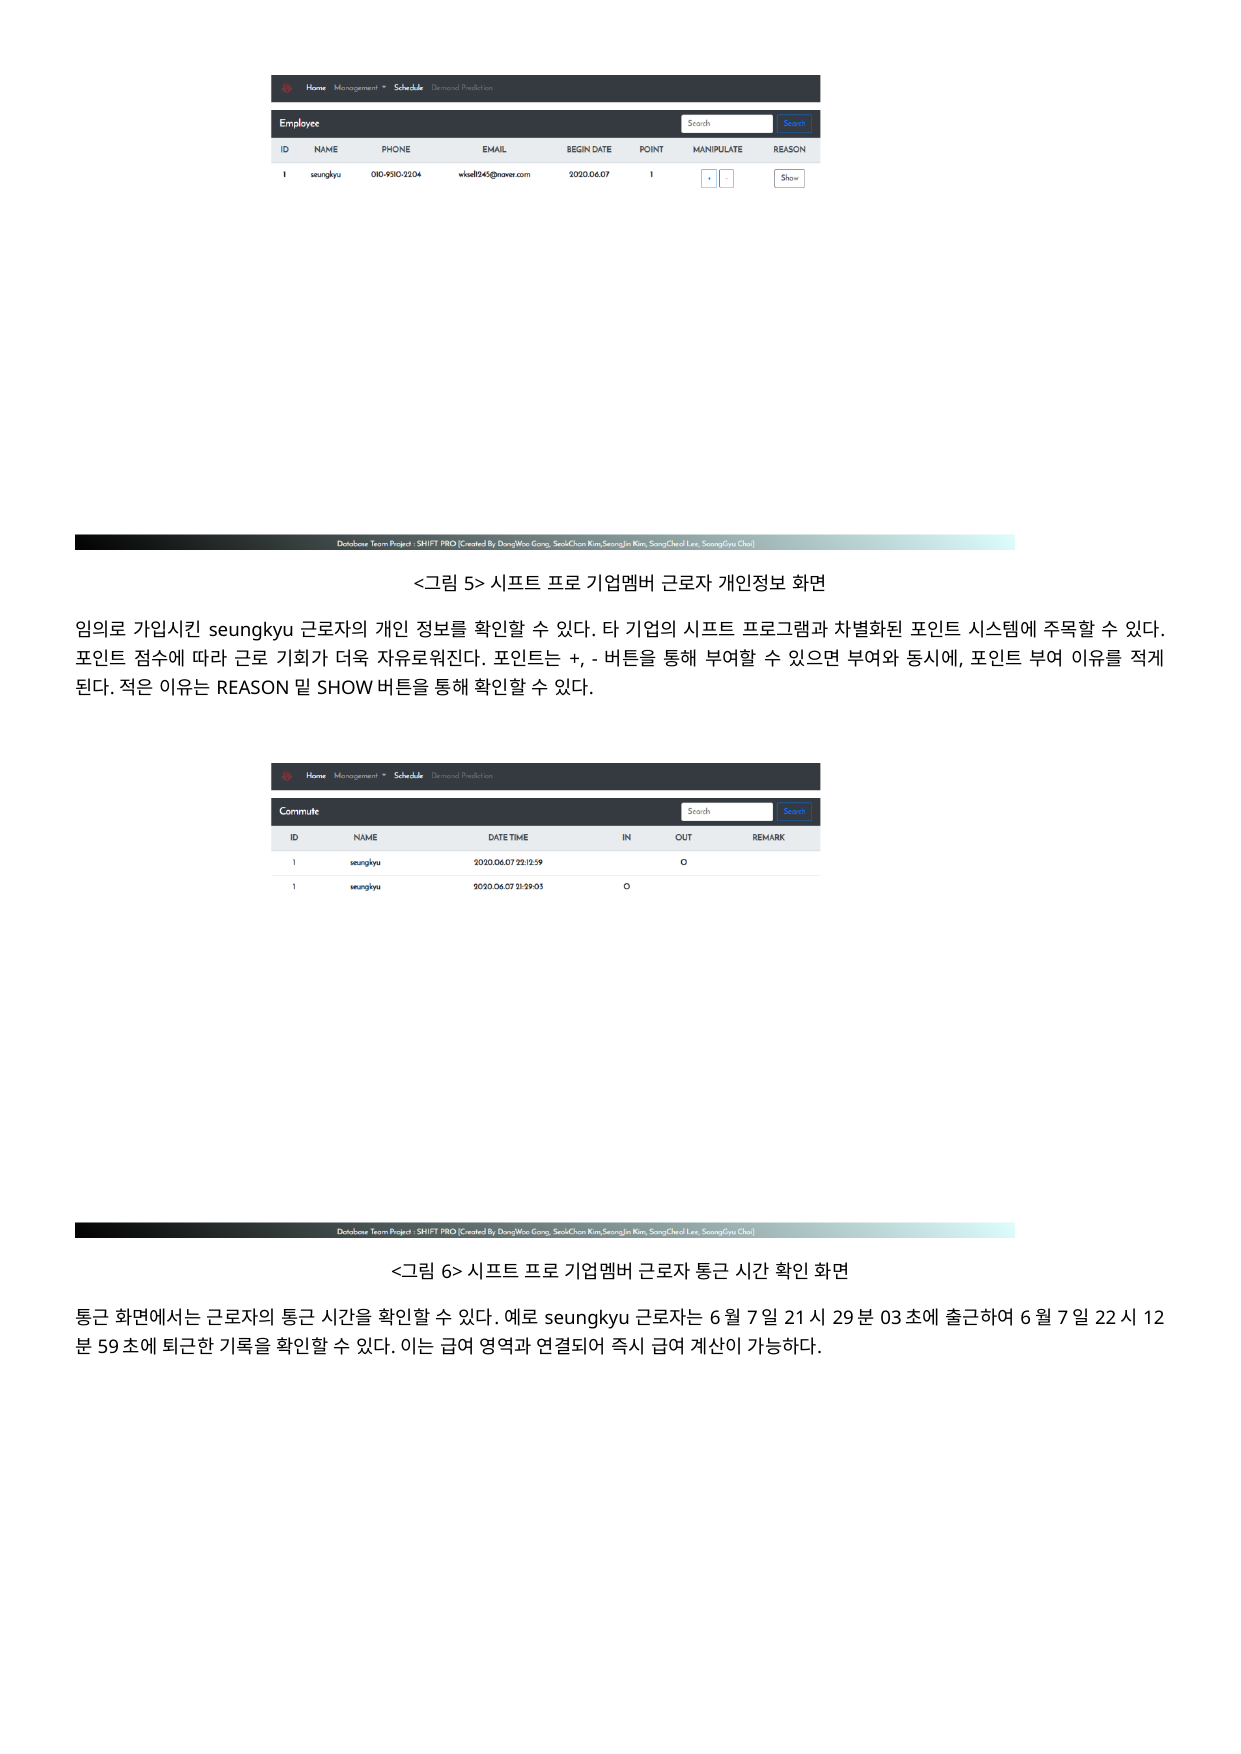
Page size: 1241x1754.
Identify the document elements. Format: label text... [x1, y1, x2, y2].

picture [75, 763, 1016, 1238]
text <그림 6> 시프트 프로 기업멤버 근로자 통근 시간 확인 화면 [75, 1256, 1165, 1284]
picture [75, 75, 1016, 550]
text 임의로 가입시킨 seungkyu 근로자의 개인 정보를 확인할 수 있다. 타 기업의 시프트 프로그램과 차별화된 포인트 시스템에 주목할 수 있다. 포인트 점수에 따라 근로 기회가 더욱 자유로워진다. 포인트는 +, - 버튼을 통해 부여할 수 있으면 부여와 동시에, 포인트 부여 이유를 적게 된다. 적은 이유는 REASON 밑 SHOW 버튼을 통해 확인할 수 있다. [75, 614, 1165, 700]
text <그림 5> 시프트 프로 기업멤버 근로자 개인정보 화면 [75, 568, 1165, 596]
text 통근 화면에서는 근로자의 통근 시간을 확인할 수 있다. 예로 seungkyu 근로자는 6월 7일 21시 29분 03초에 출근하여 6월 7일 22시 12분 59초에 퇴근한 기록을 확인할 수 있다. 이는 급여 영역과 연결되어 즉시 급여 계산이 가능하다. [75, 1302, 1165, 1359]
